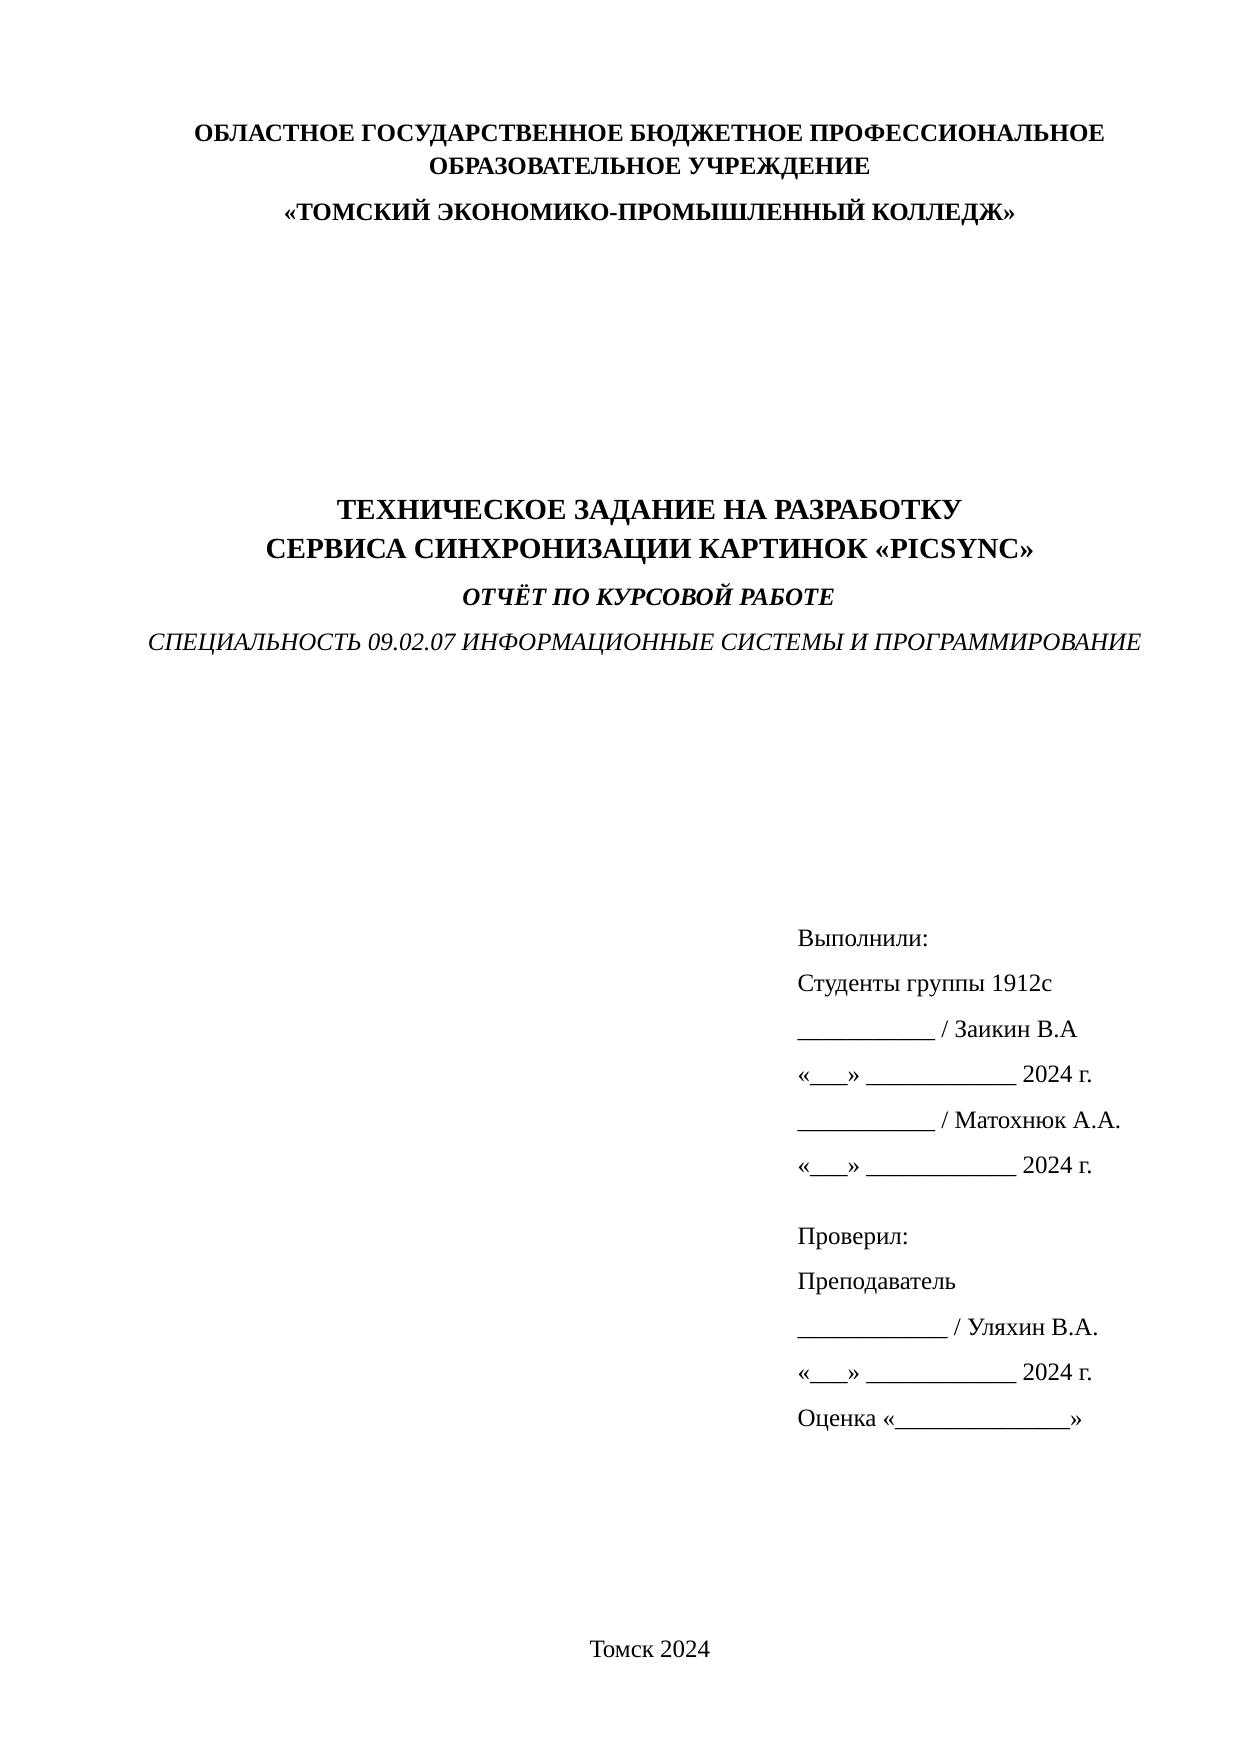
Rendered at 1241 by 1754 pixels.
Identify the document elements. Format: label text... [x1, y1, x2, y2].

text Проверил: [148, 1221, 1152, 1250]
text Выполнили: [148, 923, 1152, 952]
text ___________ / Матохнюк А.А. [148, 1105, 1152, 1134]
text ОТЧЁТ ПО КУРСОВОЙ РАБОТЕ [148, 582, 1152, 611]
text Студенты группы 1912с [148, 968, 1152, 997]
text «___» ____________ 2024 г. [148, 1150, 1152, 1179]
text «___» ____________ 2024 г. [148, 1357, 1152, 1386]
text «ТОМСКИЙ ЭКОНОМИКО-ПРОМЫШЛЕННЫЙ КОЛЛЕДЖ» [148, 197, 1152, 225]
text ___________ / Заикин В.А [148, 1014, 1152, 1043]
text ОБЛАСТНОЕ ГОСУДАРСТВЕННОЕ БЮДЖЕТНОЕ ПРОФЕССИОНАЛЬНОЕ ОБРАЗОВАТЕЛЬНОЕ УЧРЕЖДЕНИЕ [148, 118, 1152, 180]
text Оценка «______________» [148, 1403, 1152, 1432]
text «___» ____________ 2024 г. [148, 1059, 1152, 1088]
text ТЕХНИЧЕСКОЕ ЗАДАНИЕ НА РАЗРАБОТКУ СЕРВИСА СИНХРОНИЗАЦИИ КАРТИНОК «PICSYNC» [148, 492, 1152, 564]
text Преподаватель [148, 1266, 1152, 1295]
text ____________ / Уляхин В.А. [148, 1312, 1152, 1341]
text СПЕЦИАЛЬНОСТЬ 09.02.07 ИНФОРМАЦИОННЫЕ СИСТЕМЫ И ПРОГРАММИРОВАНИЕ [148, 627, 1152, 656]
